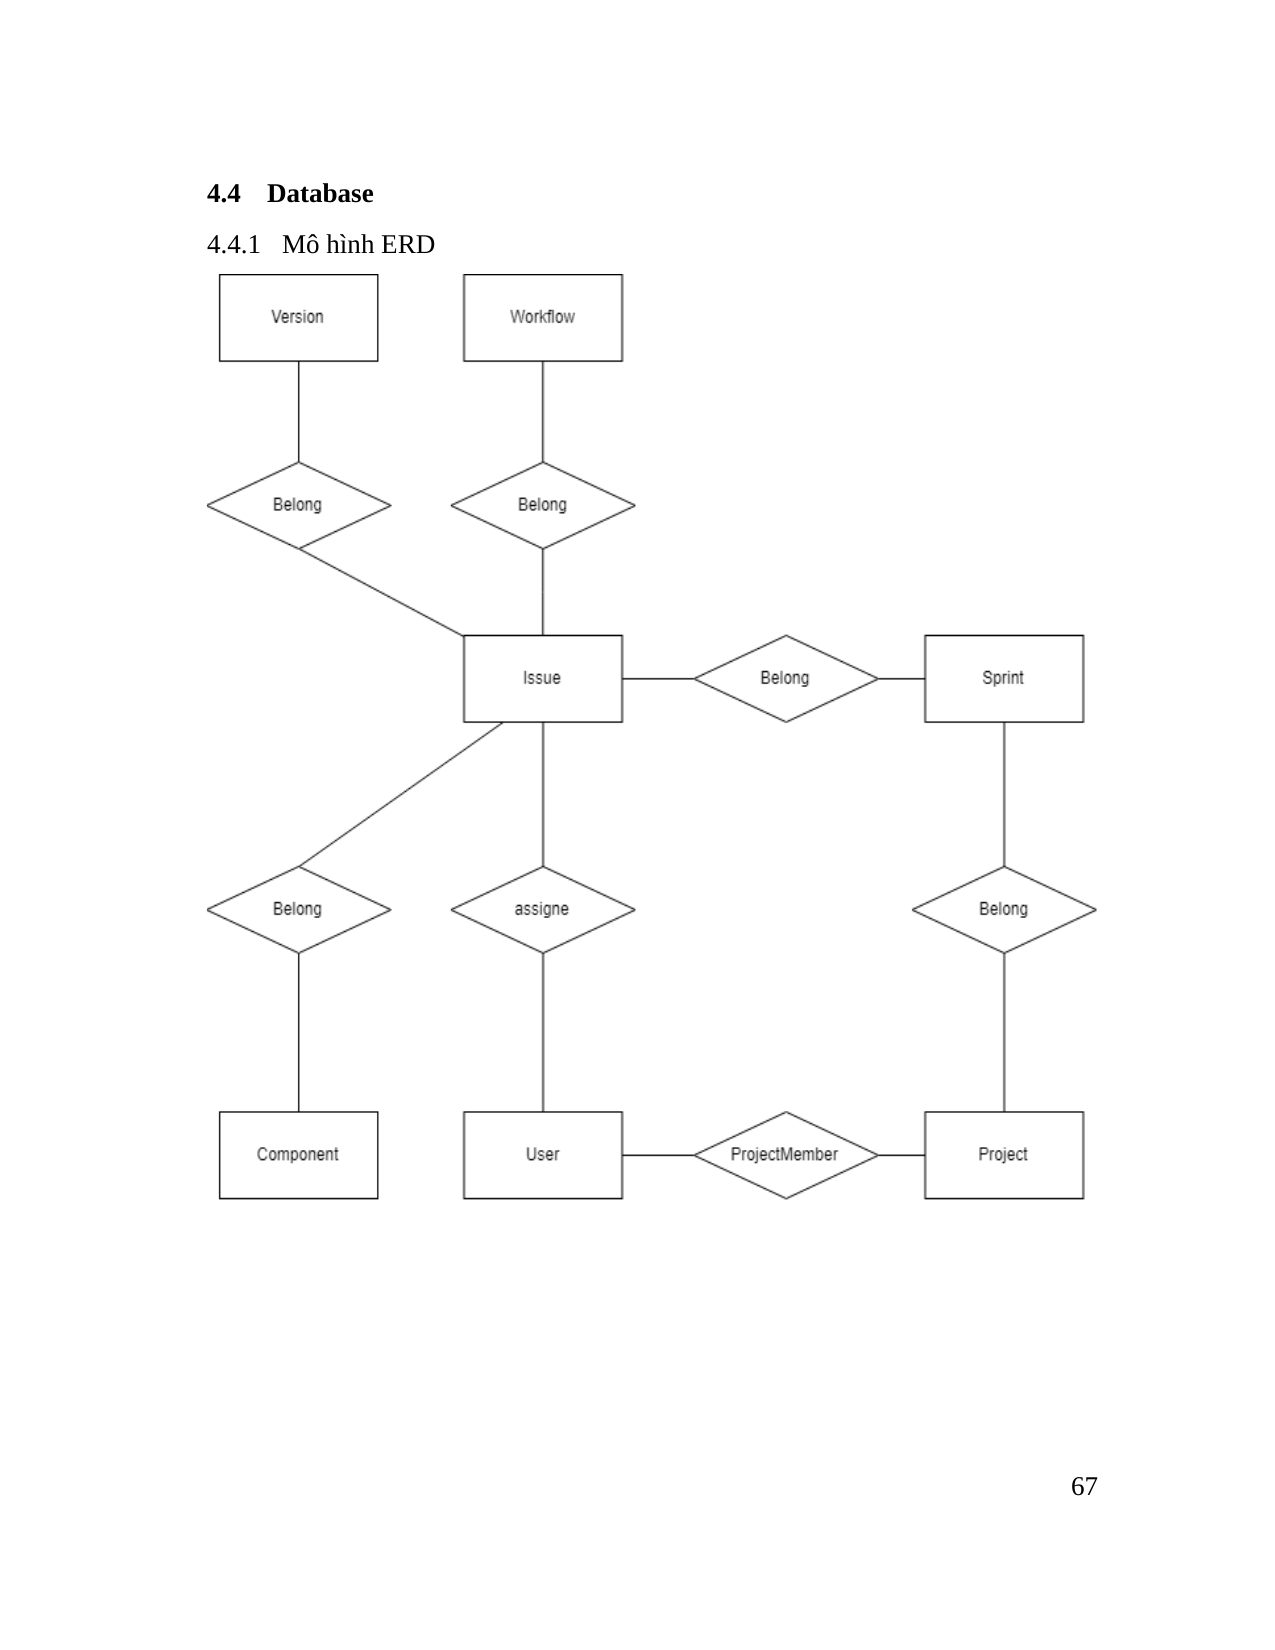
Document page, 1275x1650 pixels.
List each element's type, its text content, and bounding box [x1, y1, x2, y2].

picture [206, 274, 1098, 1201]
subtitle Database [207, 177, 1098, 208]
subtitle Mô hình ERD [207, 228, 1098, 259]
